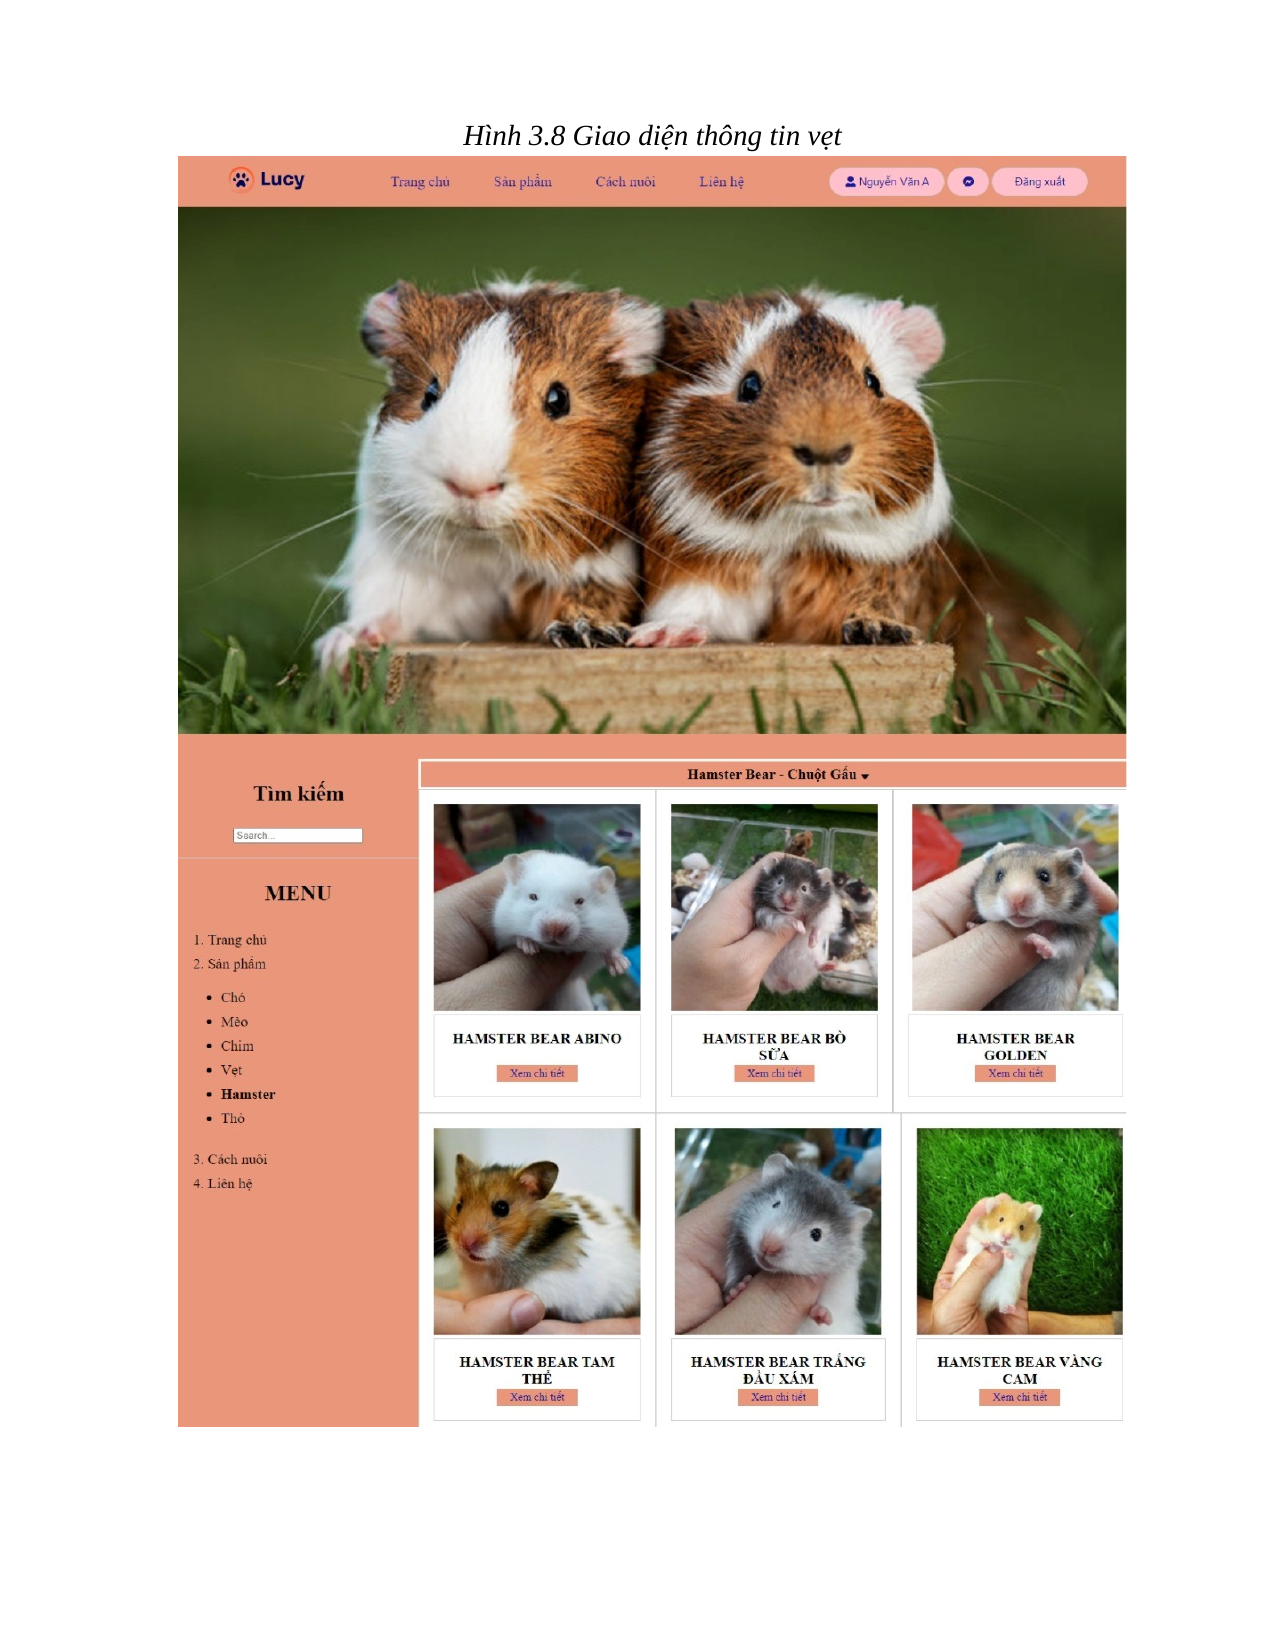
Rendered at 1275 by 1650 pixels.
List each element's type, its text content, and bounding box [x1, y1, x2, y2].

picture [178, 156, 1127, 1427]
text Hình 3.8 Giao diện thông tin vẹt [148, 118, 1157, 152]
